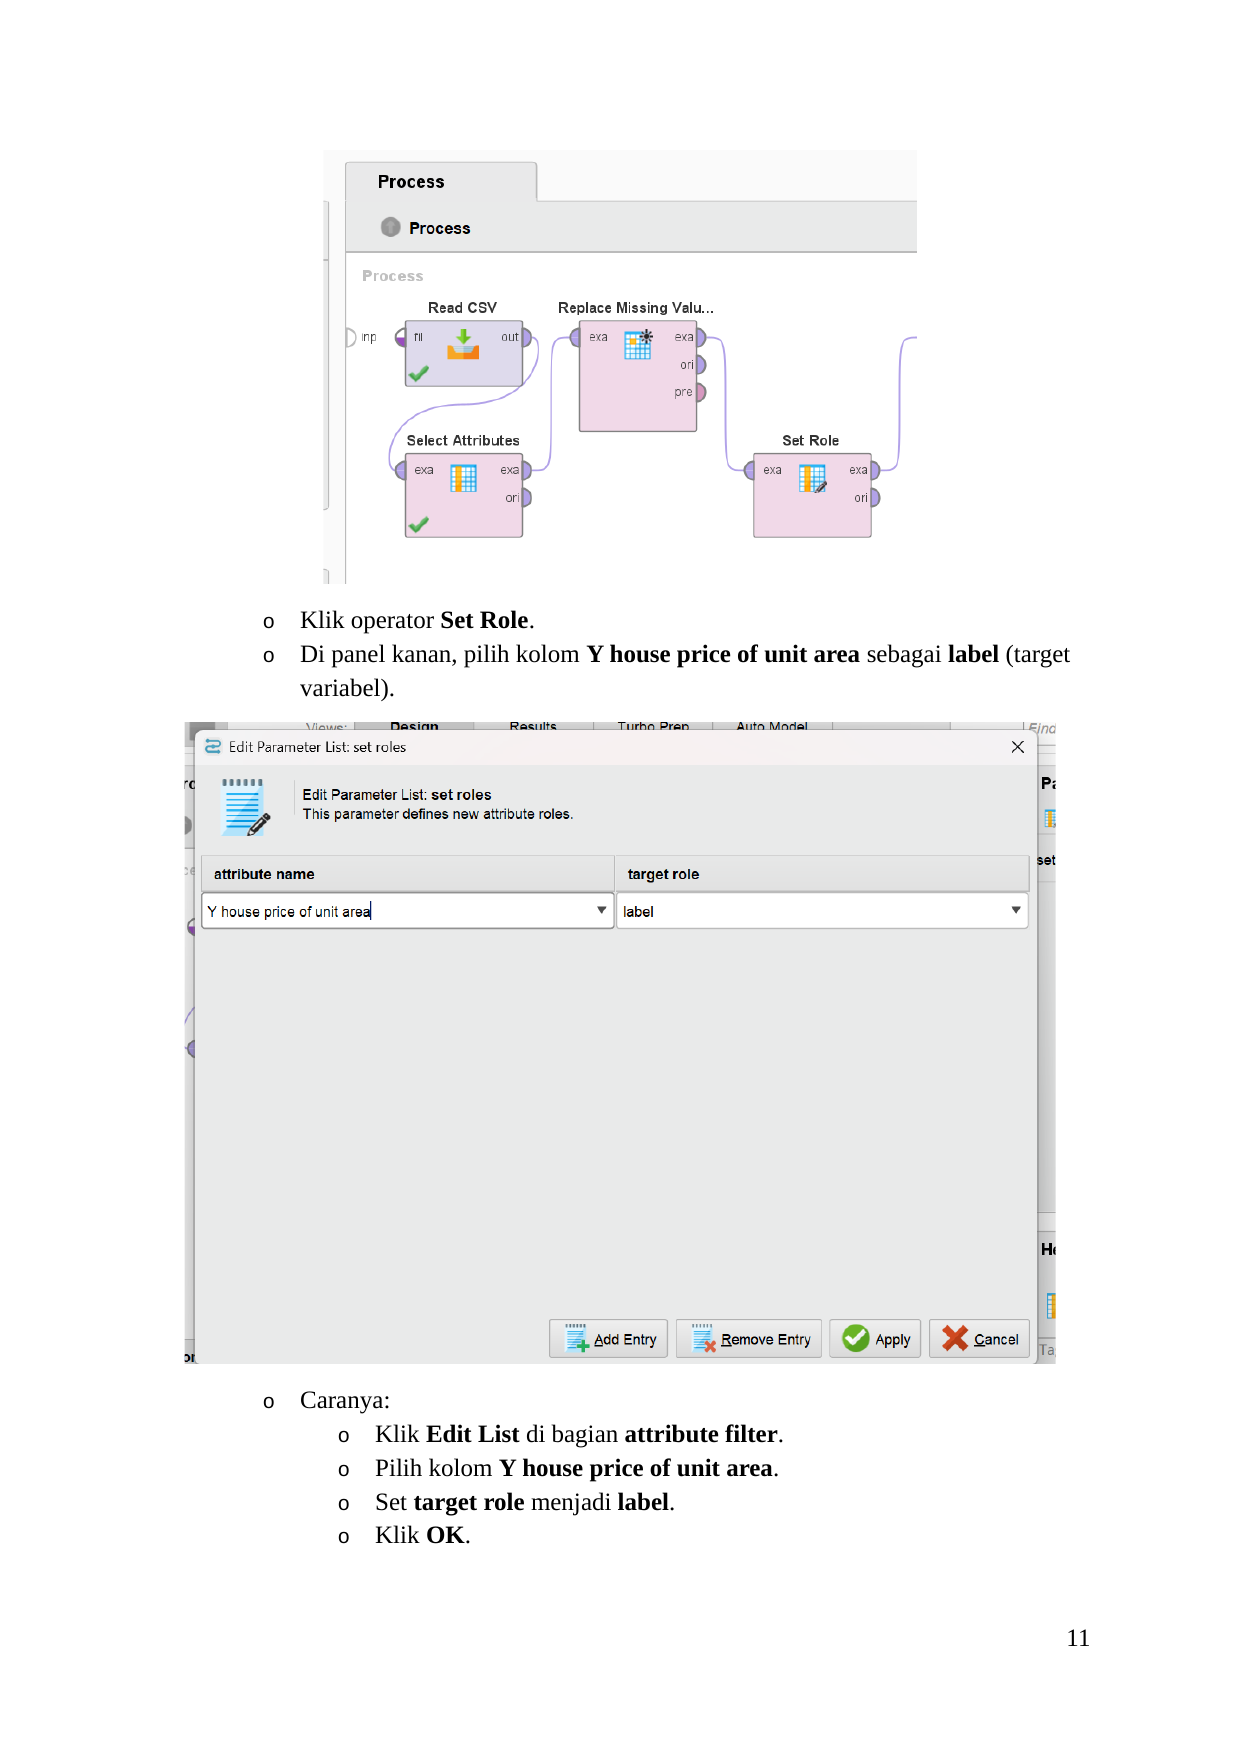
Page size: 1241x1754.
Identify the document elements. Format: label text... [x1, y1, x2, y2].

list Set target role menjadi label. [337, 1487, 1090, 1516]
list Di panel kanan, pilih kolom Y house price of unit area sebagai label (target variabel). [262, 639, 1090, 702]
picture [323, 150, 917, 584]
list Klik operator Set Role. [262, 605, 1090, 634]
picture [184, 722, 1056, 1364]
list Pilih kolom Y house price of unit area. [337, 1453, 1090, 1482]
list Caranya: [262, 1385, 1090, 1414]
list Klik OK. [337, 1521, 1090, 1550]
list Klik Edit List di bagian attribute filter. [337, 1419, 1090, 1448]
